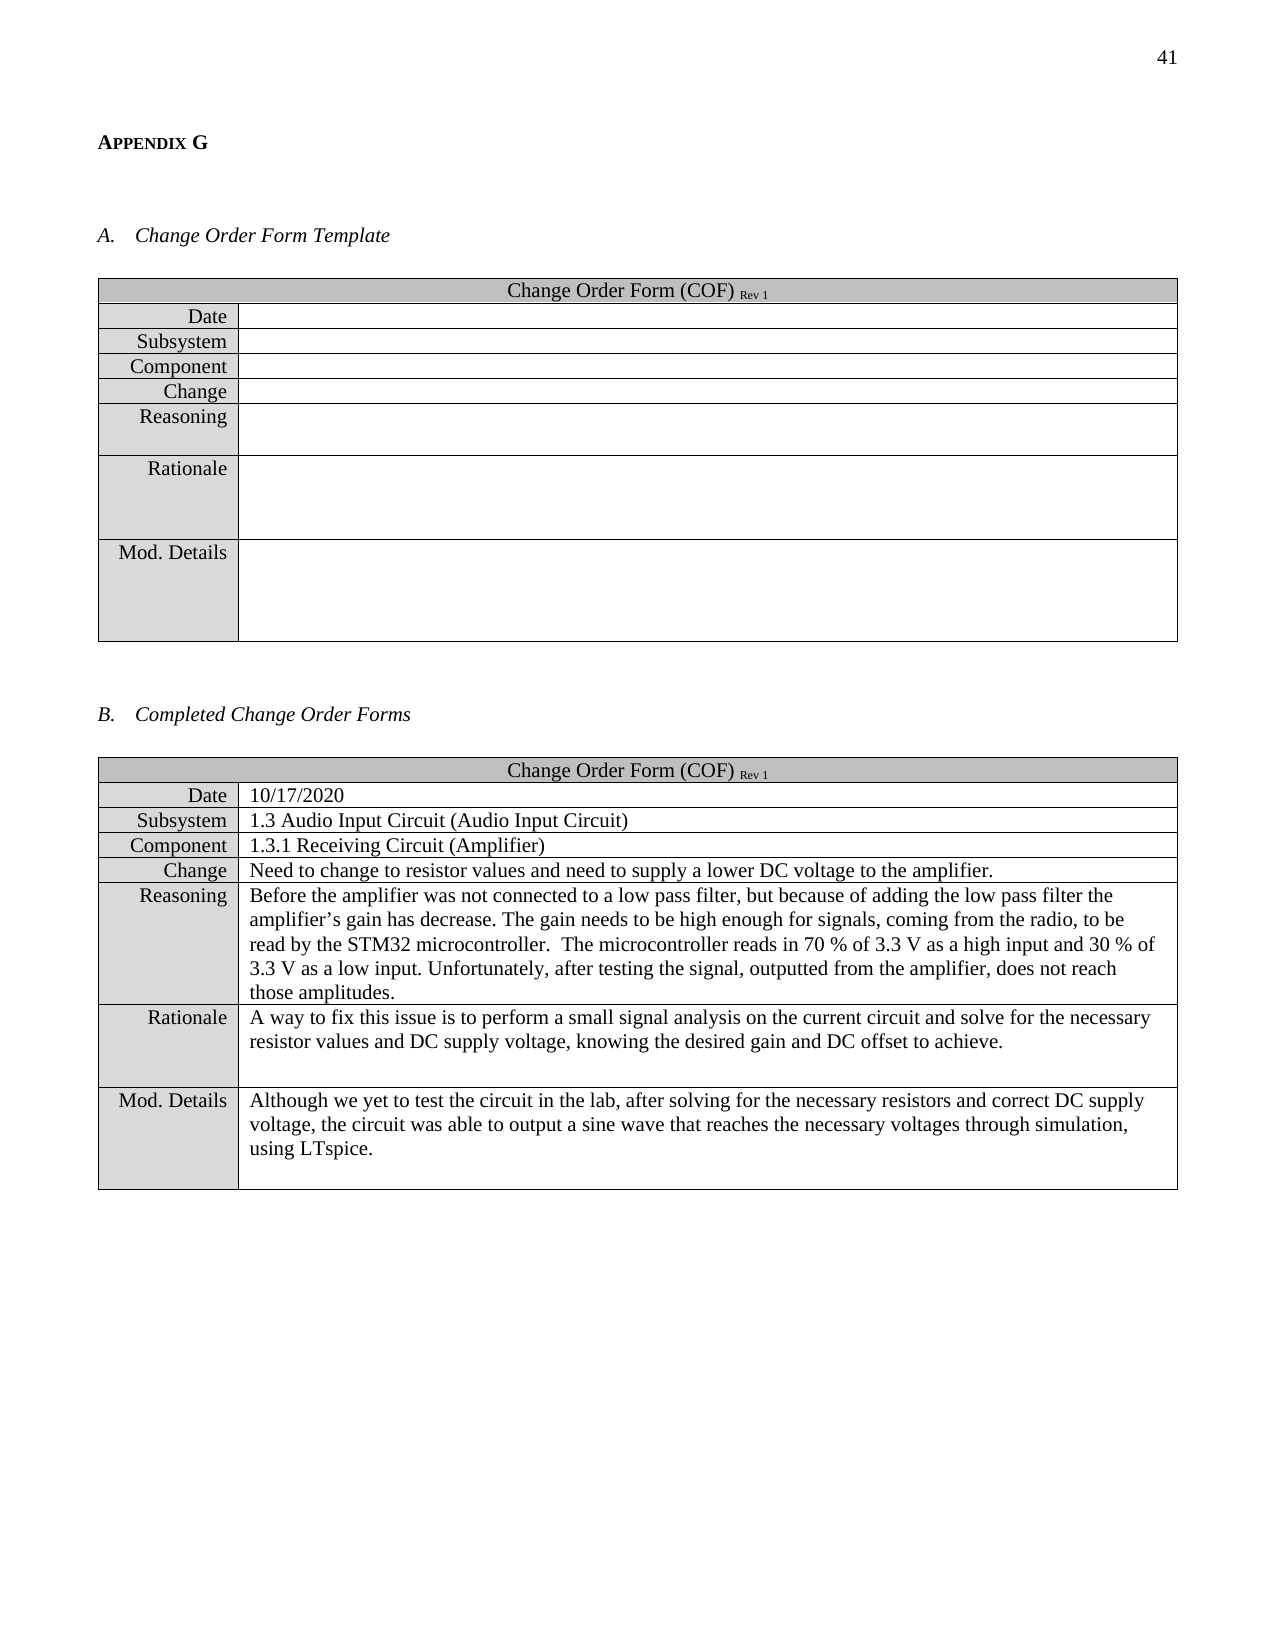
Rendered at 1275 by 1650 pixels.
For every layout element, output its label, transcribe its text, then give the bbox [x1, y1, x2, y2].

table_cell [239, 304, 1177, 328]
table_cell Rationale [99, 1005, 238, 1087]
table_cell A way to fix this issue is to perform a small signal analysis on the current circuit and solve for the necessary resistor values and DC supply voltage, knowing the desired gain and DC offset to achieve. [239, 1005, 1177, 1087]
subtitle Completed Change Order Forms [97, 702, 1177, 726]
table_cell [239, 404, 1177, 455]
table_cell [239, 540, 1177, 641]
table_cell [239, 354, 1177, 378]
table_cell Before the amplifier was not connected to a low pass filter, but because of adding the low pass filter the amplifier’s gain has decrease. The gain needs to be high enough for signals, coming from the radio, to be read by the STM32 microcontroller. The microcontroller reads in 70 % of 3.3 V as a high input and 30 % of 3.3 V as a low input. Unfortunately, after testing the signal, outputted from the amplifier, does not reach those amplitudes. [239, 883, 1177, 1004]
table_cell [239, 379, 1177, 403]
table_cell Change [99, 379, 238, 403]
table_cell [239, 329, 1177, 353]
table_cell Mod. Details [99, 540, 238, 641]
table_header Change Order Form (COF) Rev 1 [99, 758, 1177, 782]
table_cell Subsystem [99, 808, 238, 832]
table_cell Need to change to resistor values and need to supply a lower DC voltage to the amplifier. [239, 858, 1177, 882]
table_cell Mod. Details [99, 1088, 238, 1189]
table_cell [239, 456, 1177, 539]
table_cell 10/17/2020 [239, 783, 1177, 807]
table_cell Subsystem [99, 329, 238, 353]
table_cell Component [99, 354, 238, 378]
subtitle Change Order Form Template [97, 223, 1177, 247]
table_cell Component [99, 833, 238, 857]
table_cell Reasoning [99, 883, 238, 1004]
table_header Change Order Form (COF) Rev 1 [99, 279, 1177, 302]
table_cell Date [99, 783, 238, 807]
table_cell Date [99, 304, 238, 328]
table_cell 1.3.1 Receiving Circuit (Amplifier) [239, 833, 1177, 857]
table_cell Although we yet to test the circuit in the lab, after solving for the necessary resistors and correct DC supply voltage, the circuit was able to output a sine wave that reaches the necessary voltages through simulation, using LTspice. [239, 1088, 1177, 1189]
subtitle Appendix G [97, 130, 1177, 154]
table_cell 1.3 Audio Input Circuit (Audio Input Circuit) [239, 808, 1177, 832]
table_cell Change [99, 858, 238, 882]
table_cell Rationale [99, 456, 238, 539]
table_cell Reasoning [99, 404, 238, 455]
